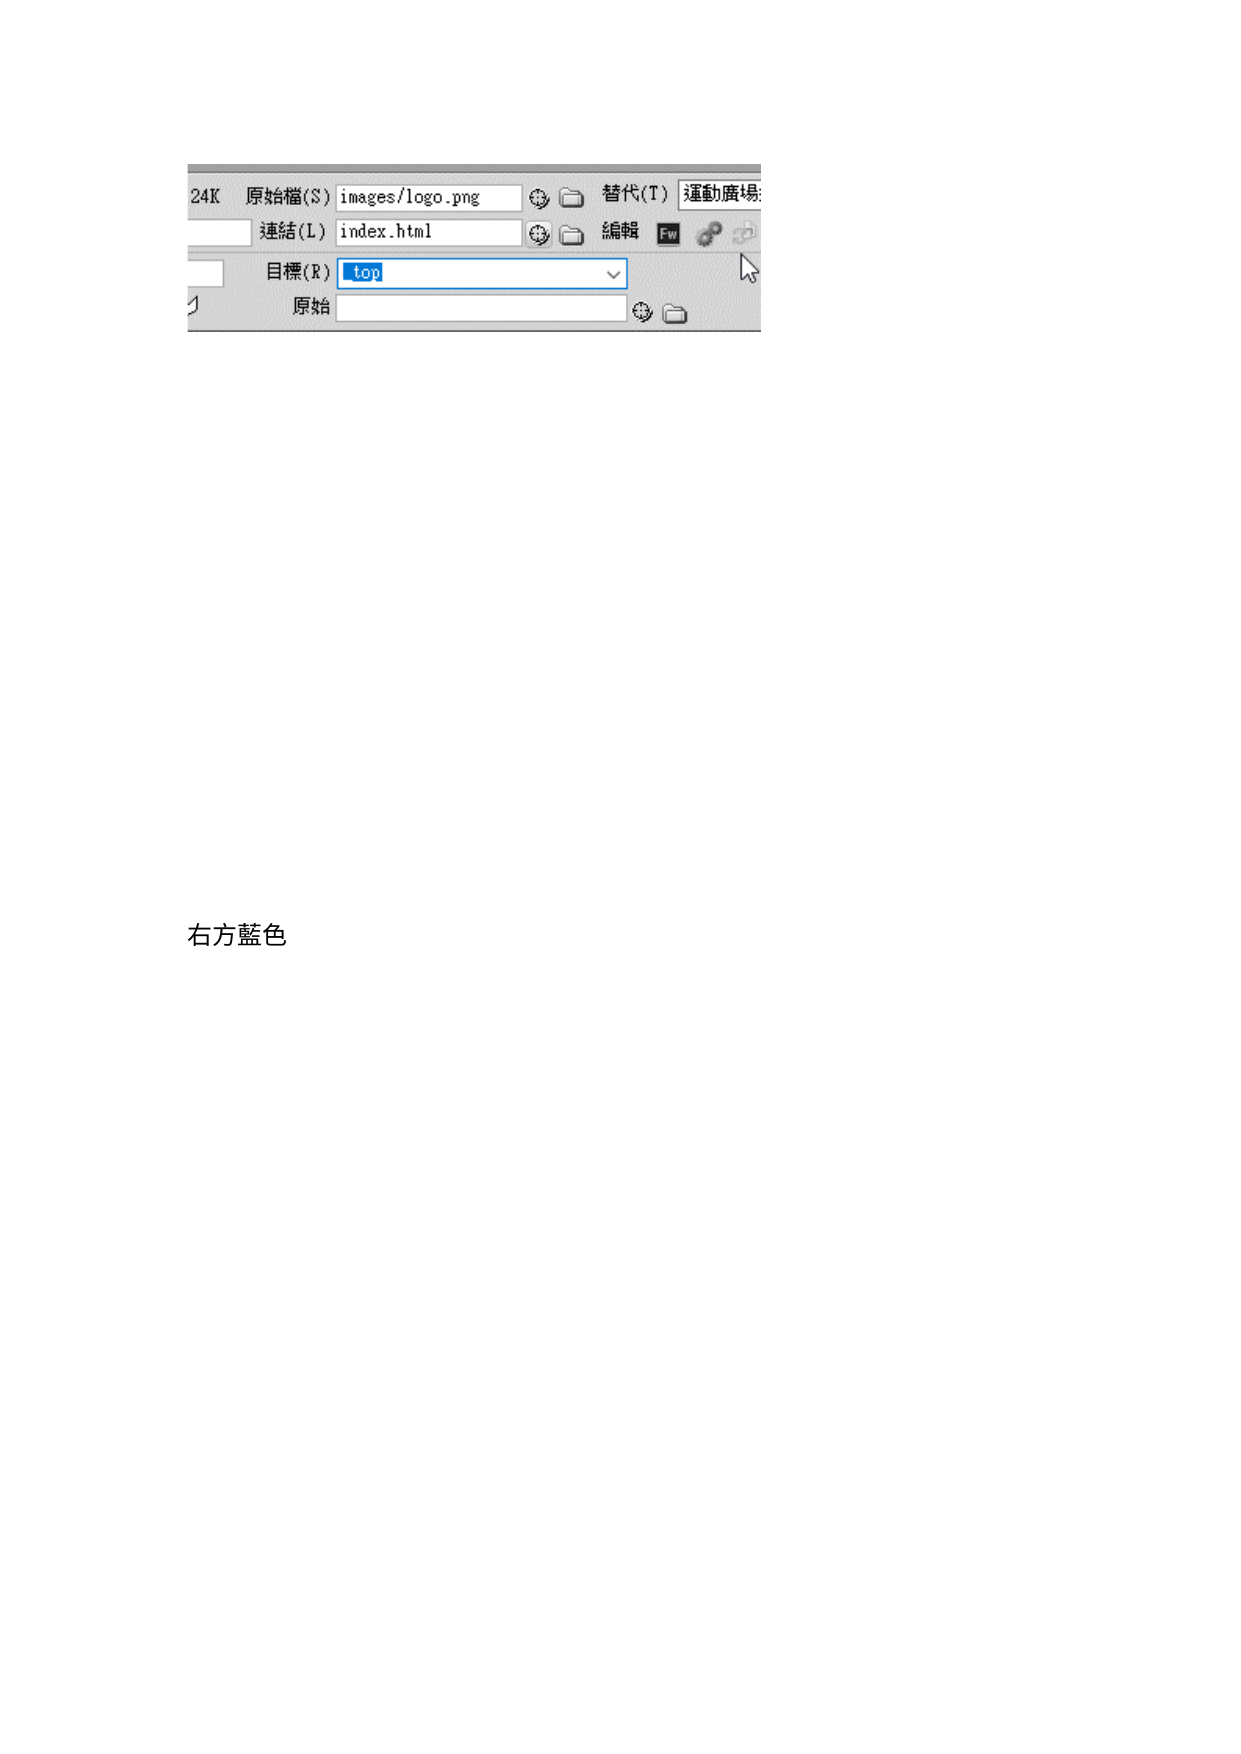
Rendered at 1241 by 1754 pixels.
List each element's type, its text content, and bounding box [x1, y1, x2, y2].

picture [187, 164, 761, 332]
text 右方藍色 [187, 914, 1053, 952]
